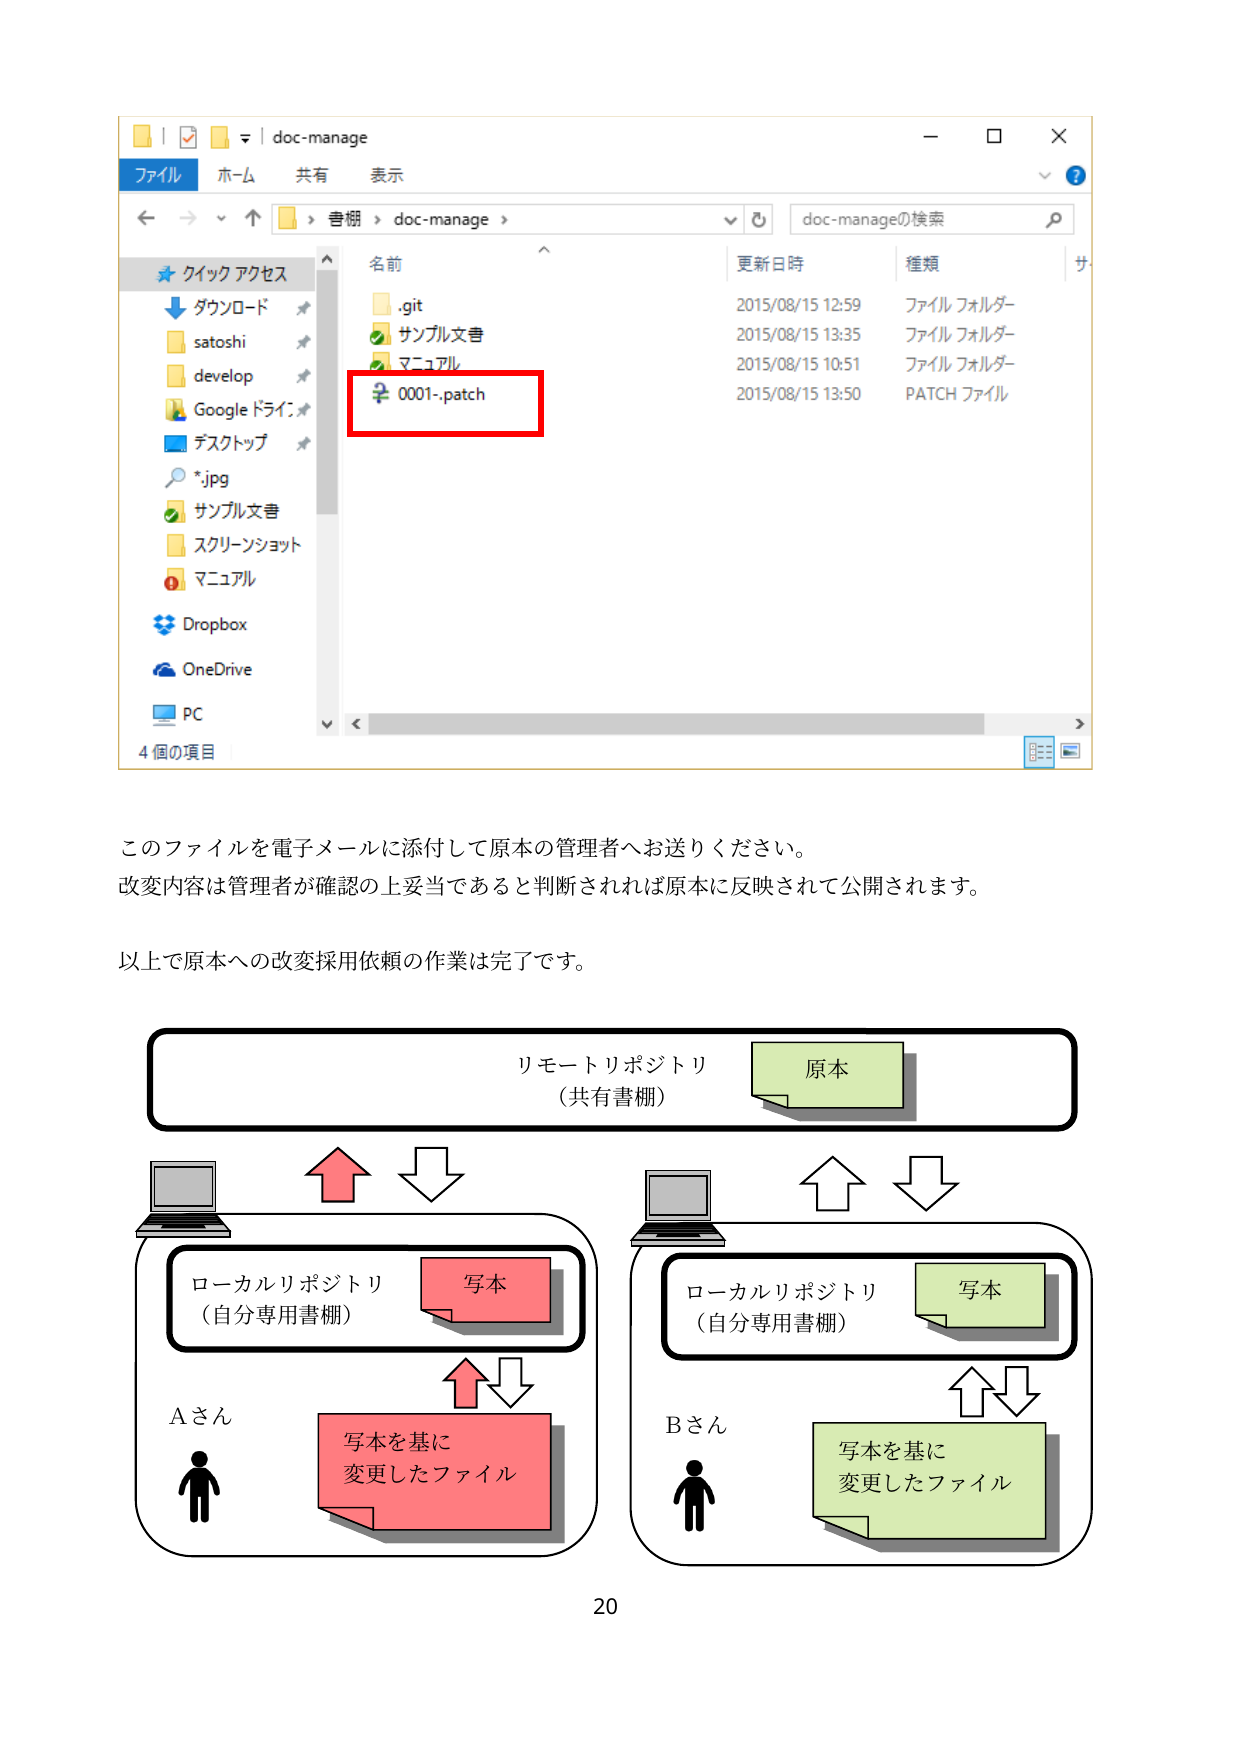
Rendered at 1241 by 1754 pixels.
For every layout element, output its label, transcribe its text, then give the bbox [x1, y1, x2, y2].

picture [656, 1456, 735, 1535]
picture [161, 1447, 240, 1526]
text このファイルを電子メールに添付して原本の管理者へお送りください。 [118, 828, 1093, 866]
text 改変内容は管理者が確認の上妥当であると判断されれば原本に反映されて公開されます。 [118, 866, 1093, 903]
text 以上で原本への改変採用依頼の作業は完了です。 [118, 941, 1093, 978]
picture [118, 116, 1093, 770]
